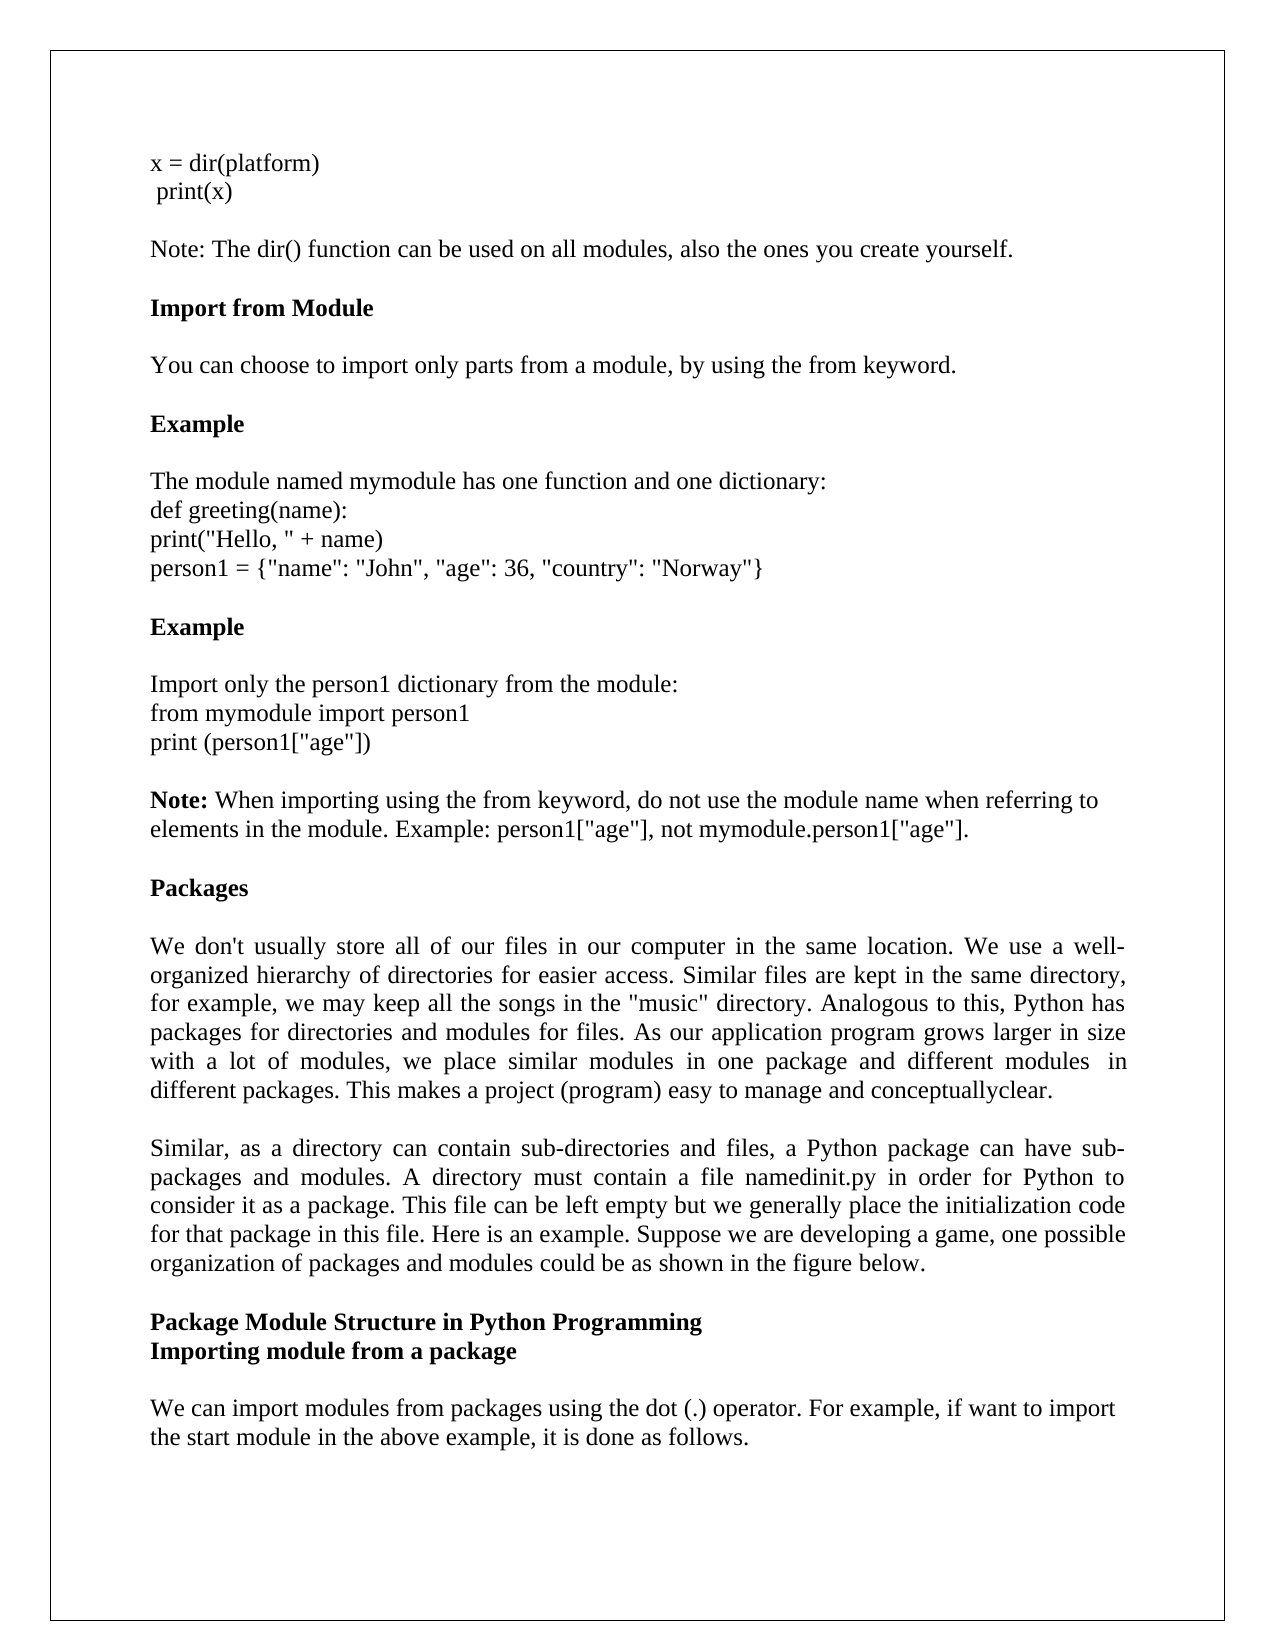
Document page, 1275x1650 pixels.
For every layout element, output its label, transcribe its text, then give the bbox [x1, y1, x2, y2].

text Similar, as a directory can contain sub-directories and files, a Python package can have sub- packages and modules. A directory must contain a file namedinit.py in order for Python to consider it as a package. This file can be left empty but we generally place the initialization code for that package in this file. Here is an example. Suppose we are developing a game, one possible organization of packages and modules could be as shown in the figure below. [150, 1133, 1126, 1277]
text Import only the person1 dictionary from the module: [150, 669, 1223, 698]
text Note: When importing using the from keyword, do not use the module name when referring to elements in the module. Example: person1["age"], not mymodule.person1["age"]. [150, 785, 1099, 843]
text We don't usually store all of our files in our computer in the same location. We use a well- organized hierarchy of directories for easier access. Similar files are kept in the same directory, for example, we may keep all the songs in the "music" directory. Analogous to this, Python has packages for directories and modules for files. As our application program grows larger in size with a lot of modules, we place similar modules in one package and different modules in different packages. This makes a project (program) easy to manage and conceptuallyclear. [150, 931, 1127, 1103]
text person1 = {"name": "John", "age": 36, "country": "Norway"} [150, 553, 1223, 582]
subtitle Example [150, 612, 1223, 641]
subtitle Packages [150, 873, 1223, 902]
text Note: The dir() function can be used on all modules, also the ones you create yourself. [150, 234, 1223, 263]
subtitle Import from Module [150, 293, 1223, 322]
text from mymodule import person1 print (person1["age"]) [150, 698, 470, 756]
text The module named mymodule has one function and one dictionary: [150, 466, 1223, 495]
subtitle Package Module Structure in Python Programming Importing module from a package [150, 1307, 703, 1364]
text x = dir(platform) print(x) [150, 148, 322, 205]
text We can import modules from packages using the dot (.) operator. For example, if want to import the start module in the above example, it is done as follows. [150, 1393, 1116, 1451]
text You can choose to import only parts from a module, by using the from keyword. [150, 350, 1223, 379]
text print("Hello, " + name) [150, 524, 1223, 553]
text def greeting(name): [150, 495, 1223, 524]
subtitle Example [150, 409, 1223, 438]
